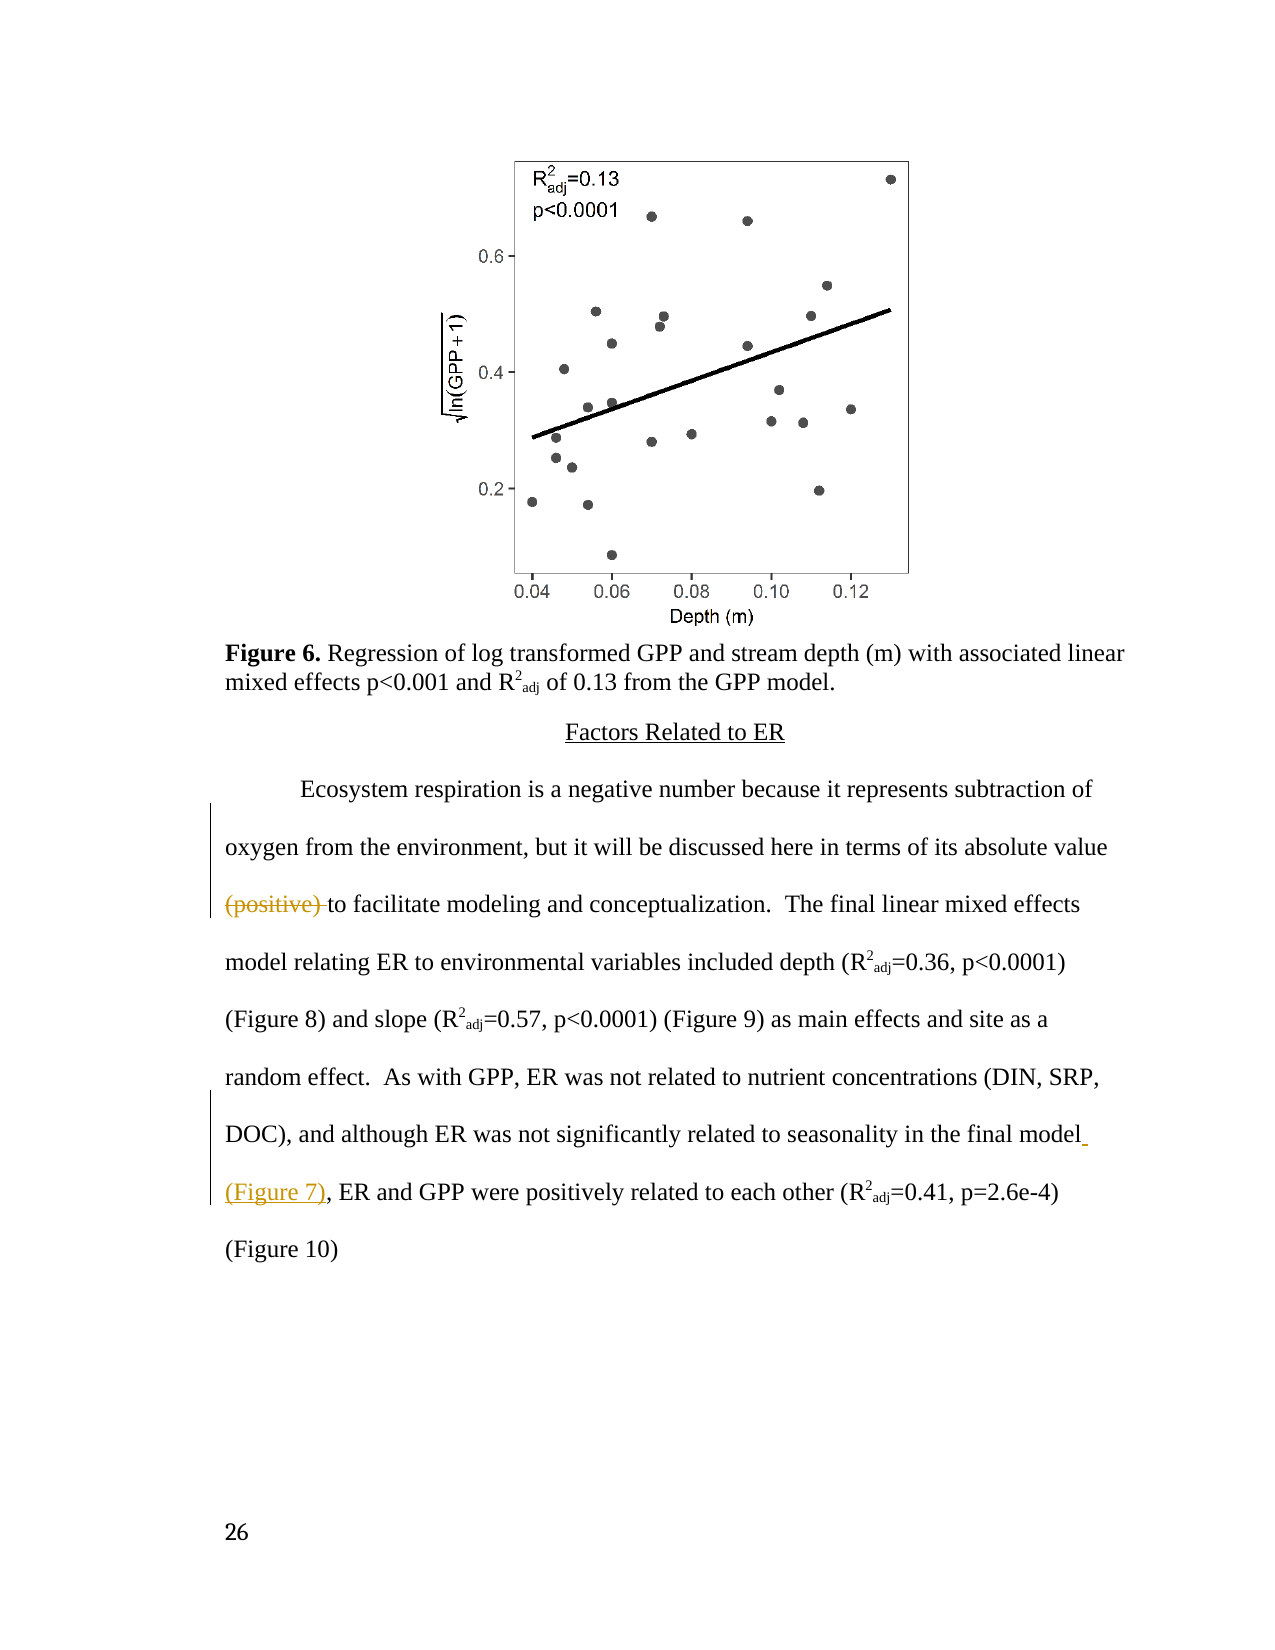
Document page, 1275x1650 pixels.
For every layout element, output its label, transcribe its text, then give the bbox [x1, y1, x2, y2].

text Figure 6. Regression of log transformed GPP and stream depth (m) with associated linear mixed effects p<0.001 and R2adj of 0.13 from the GPP model. [225, 638, 1125, 696]
text Factors Related to ER [225, 717, 1125, 745]
text Ecosystem respiration is a negative number because it represents subtraction of oxygen from the environment, but it will be discussed here in terms of its absolute value to facilitate modeling and conceptualization. The final linear mixed effects model relating ER to environmental variables included depth (R2adj=0.36, p<0.0001) (Figure 8) and slope (R2adj=0.57, p<0.0001) (Figure 9) as main effects and site as a random effect. As with GPP, ER was not related to nutrient concentrations (DIN, SRP, DOC), and although ER was not significantly related to seasonality in the final model, ER and GPP were positively related to each other (R2adj=0.41, p=2.6e-4) (Figure 10) [225, 774, 1125, 1263]
picture [430, 150, 920, 639]
